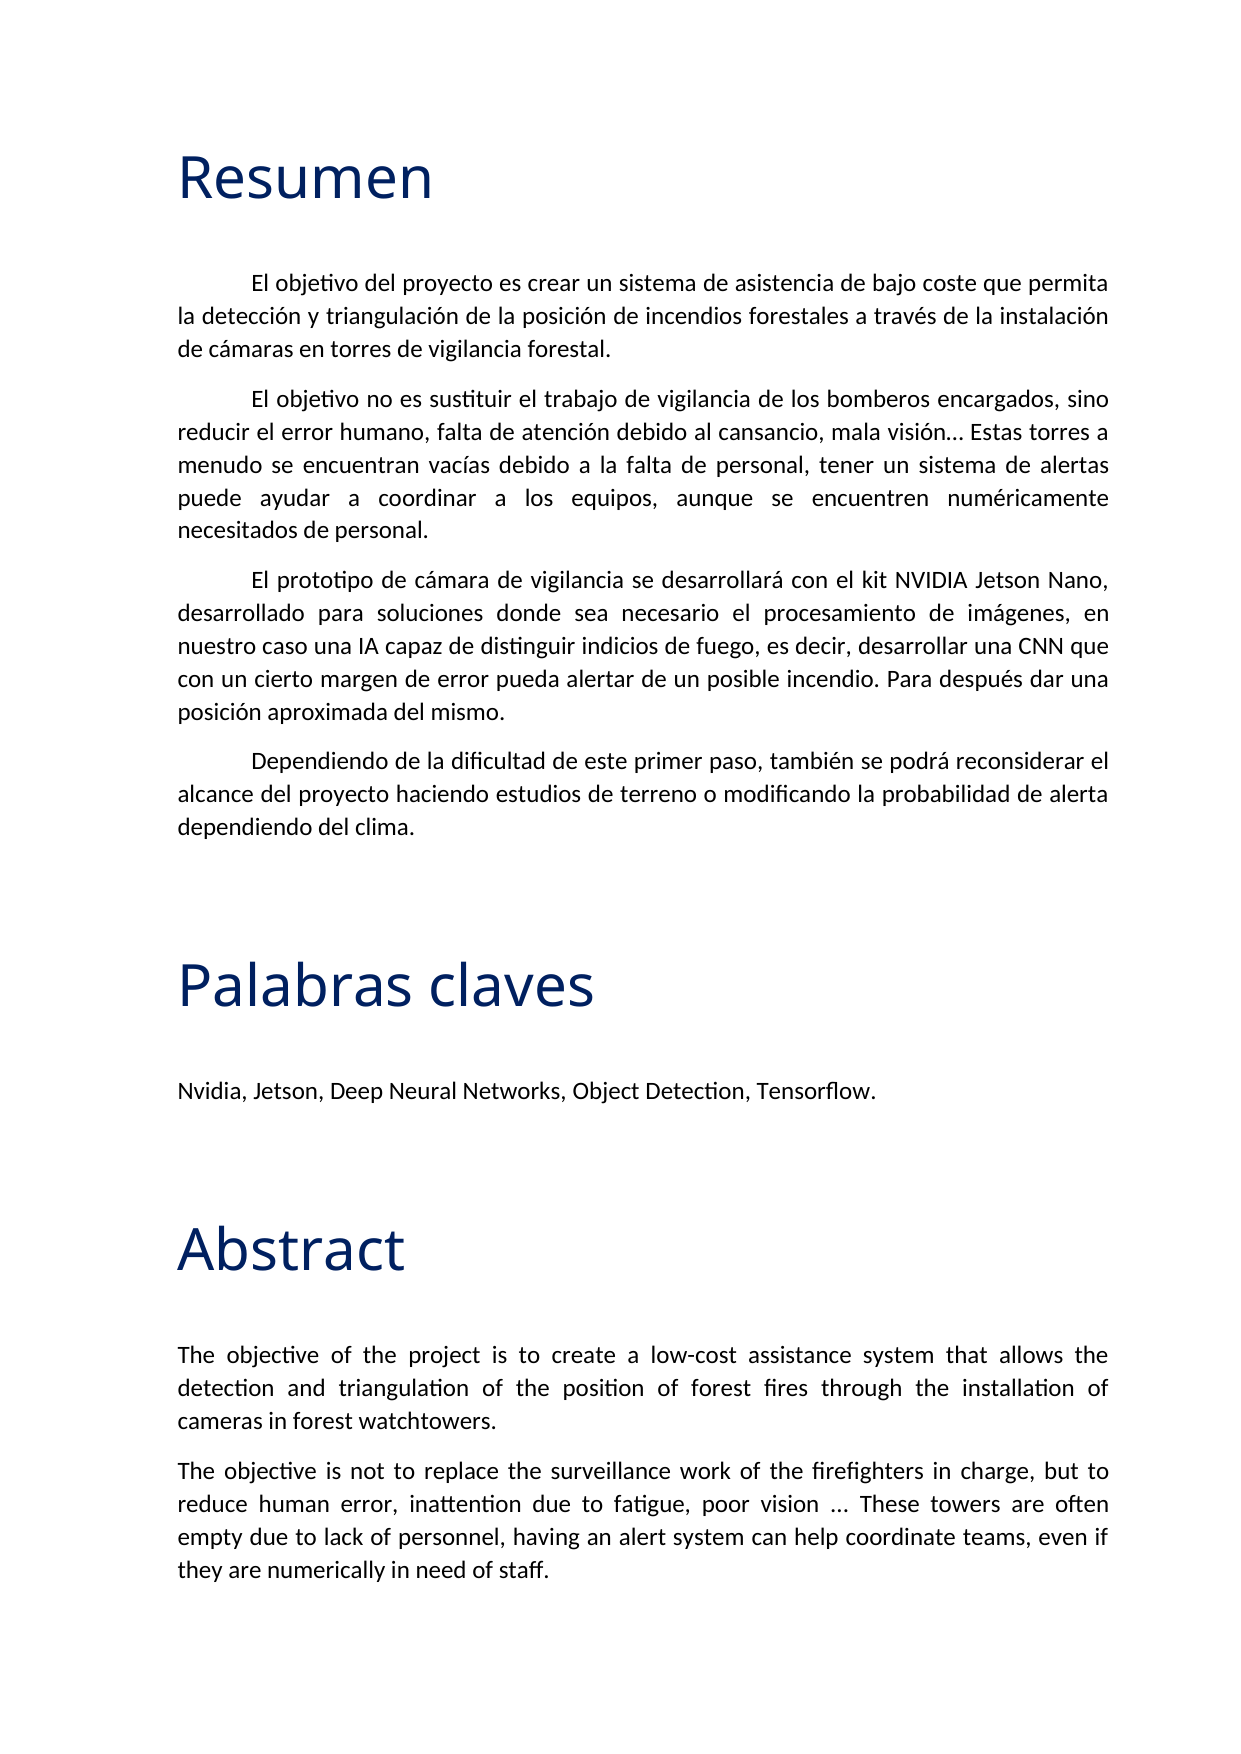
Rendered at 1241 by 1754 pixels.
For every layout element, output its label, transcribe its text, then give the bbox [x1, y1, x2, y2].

text Abstract [177, 1208, 1110, 1287]
text The objective is not to replace the surveillance work of the firefighters in charge, but to reduce human error, inattention due to fatigue, poor vision ... These towers are often empty due to lack of personnel, having an alert system can help coordinate teams, even if they are numerically in need of staff. [177, 1455, 1110, 1584]
text Palabras claves [177, 944, 1110, 1023]
text Resumen [177, 136, 1110, 215]
text Nvidia, Jetson, Deep Neural Networks, Object Detection, Tensorflow. [177, 1075, 1110, 1106]
text El prototipo de cámara de vigilancia se desarrollará con el kit NVIDIA Jetson Nano, desarrollado para soluciones donde sea necesario el procesamiento de imágenes, en nuestro caso una IA capaz de distinguir indicios de fuego, es decir, desarrollar una CNN que con un cierto margen de error pueda alertar de un posible incendio. Para después dar una posición aproximada del mismo. [177, 564, 1110, 726]
text El objetivo del proyecto es crear un sistema de asistencia de bajo coste que permita la detección y triangulación de la posición de incendios forestales a través de la instalación de cámaras en torres de vigilancia forestal. [177, 267, 1110, 364]
text Dependiendo de la dificultad de este primer paso, también se podrá reconsiderar el alcance del proyecto haciendo estudios de terreno o modificando la probabilidad de alerta dependiendo del clima. [177, 745, 1110, 842]
text El objetivo no es sustituir el trabajo de vigilancia de los bomberos encargados, sino reducir el error humano, falta de atención debido al cansancio, mala visión… Estas torres a menudo se encuentran vacías debido a la falta de personal, tener un sistema de alertas puede ayudar a coordinar a los equipos, aunque se encuentren numéricamente necesitados de personal. [177, 383, 1110, 545]
text The objective of the project is to create a low-cost assistance system that allows the detection and triangulation of the position of forest fires through the installation of cameras in forest watchtowers. [177, 1339, 1110, 1436]
